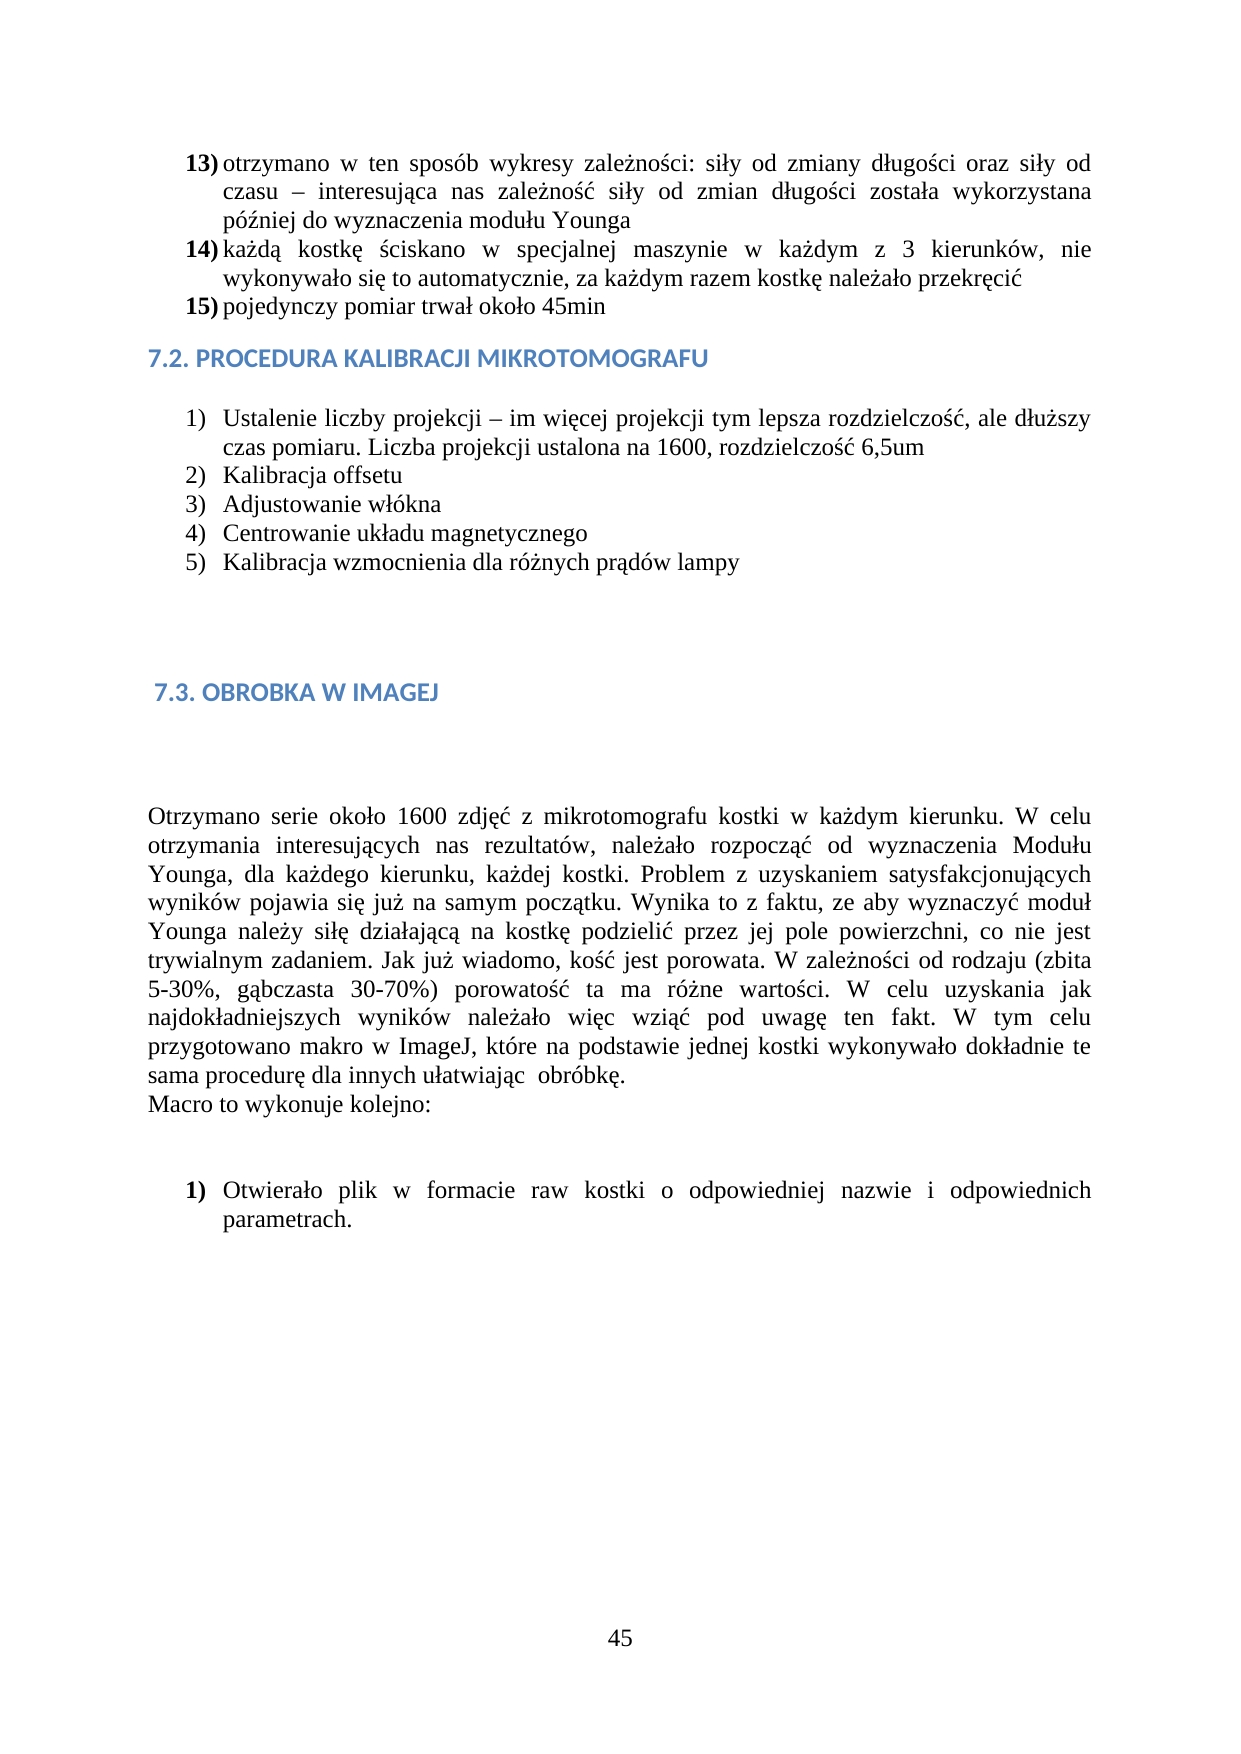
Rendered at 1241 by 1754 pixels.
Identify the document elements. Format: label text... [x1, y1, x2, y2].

subtitle 7.3. OBROBKA W IMAGEJ [148, 675, 1092, 708]
list Kalibracja offsetu [185, 460, 1092, 489]
list otrzymano w ten sposób wykresy zależności: siły od zmiany długości oraz siły od czasu – interesująca nas zależność siły od zmian długości została wykorzystana później do wyznaczenia modułu Younga [185, 148, 1092, 234]
text Macro to wykonuje kolejno: [148, 1089, 1092, 1117]
list pojedynczy pomiar trwał około 45min [185, 291, 1092, 320]
list każdą kostkę ściskano w specjalnej maszynie w każdym z 3 kierunków, nie wykonywało się to automatycznie, za każdym razem kostkę należało przekręcić [185, 234, 1092, 291]
list Ustalenie liczby projekcji – im więcej projekcji tym lepsza rozdzielczość, ale dłuższy czas pomiaru. Liczba projekcji ustalona na 1600, rozdzielczość 6,5um [185, 403, 1092, 460]
subtitle 7.2. PROCEDURA KALIBRACJI MIKROTOMOGRAFU [148, 341, 1092, 374]
text Otrzymano serie około 1600 zdjęć z mikrotomografu kostki w każdym kierunku. W celu otrzymania interesujących nas rezultatów, należało rozpocząć od wyznaczenia Modułu Younga, dla każdego kierunku, każdej kostki. Problem z uzyskaniem satysfakcjonujących wyników pojawia się już na samym początku. Wynika to z faktu, ze aby wyznaczyć moduł Younga należy siłę działającą na kostkę podzielić przez jej pole powierzchni, co nie jest trywialnym zadaniem. Jak już wiadomo, kość jest porowata. W zależności od rodzaju (zbita 5-30%, gąbczasta 30-70%) porowatość ta ma różne wartości. W celu uzyskania jak najdokładniejszych wyników należało więc wziąć pod uwagę ten fakt. W tym celu przygotowano makro w ImageJ, które na podstawie jednej kostki wykonywało dokładnie te sama procedurę dla innych ułatwiając obróbkę. [148, 801, 1092, 1089]
list Adjustowanie włókna [185, 489, 1092, 518]
list Centrowanie układu magnetycznego [185, 518, 1092, 547]
list Kalibracja wzmocnienia dla różnych prądów lampy [185, 547, 1092, 575]
list Otwierało plik w formacie raw kostki o odpowiedniej nazwie i odpowiednich parametrach. [185, 1175, 1092, 1232]
